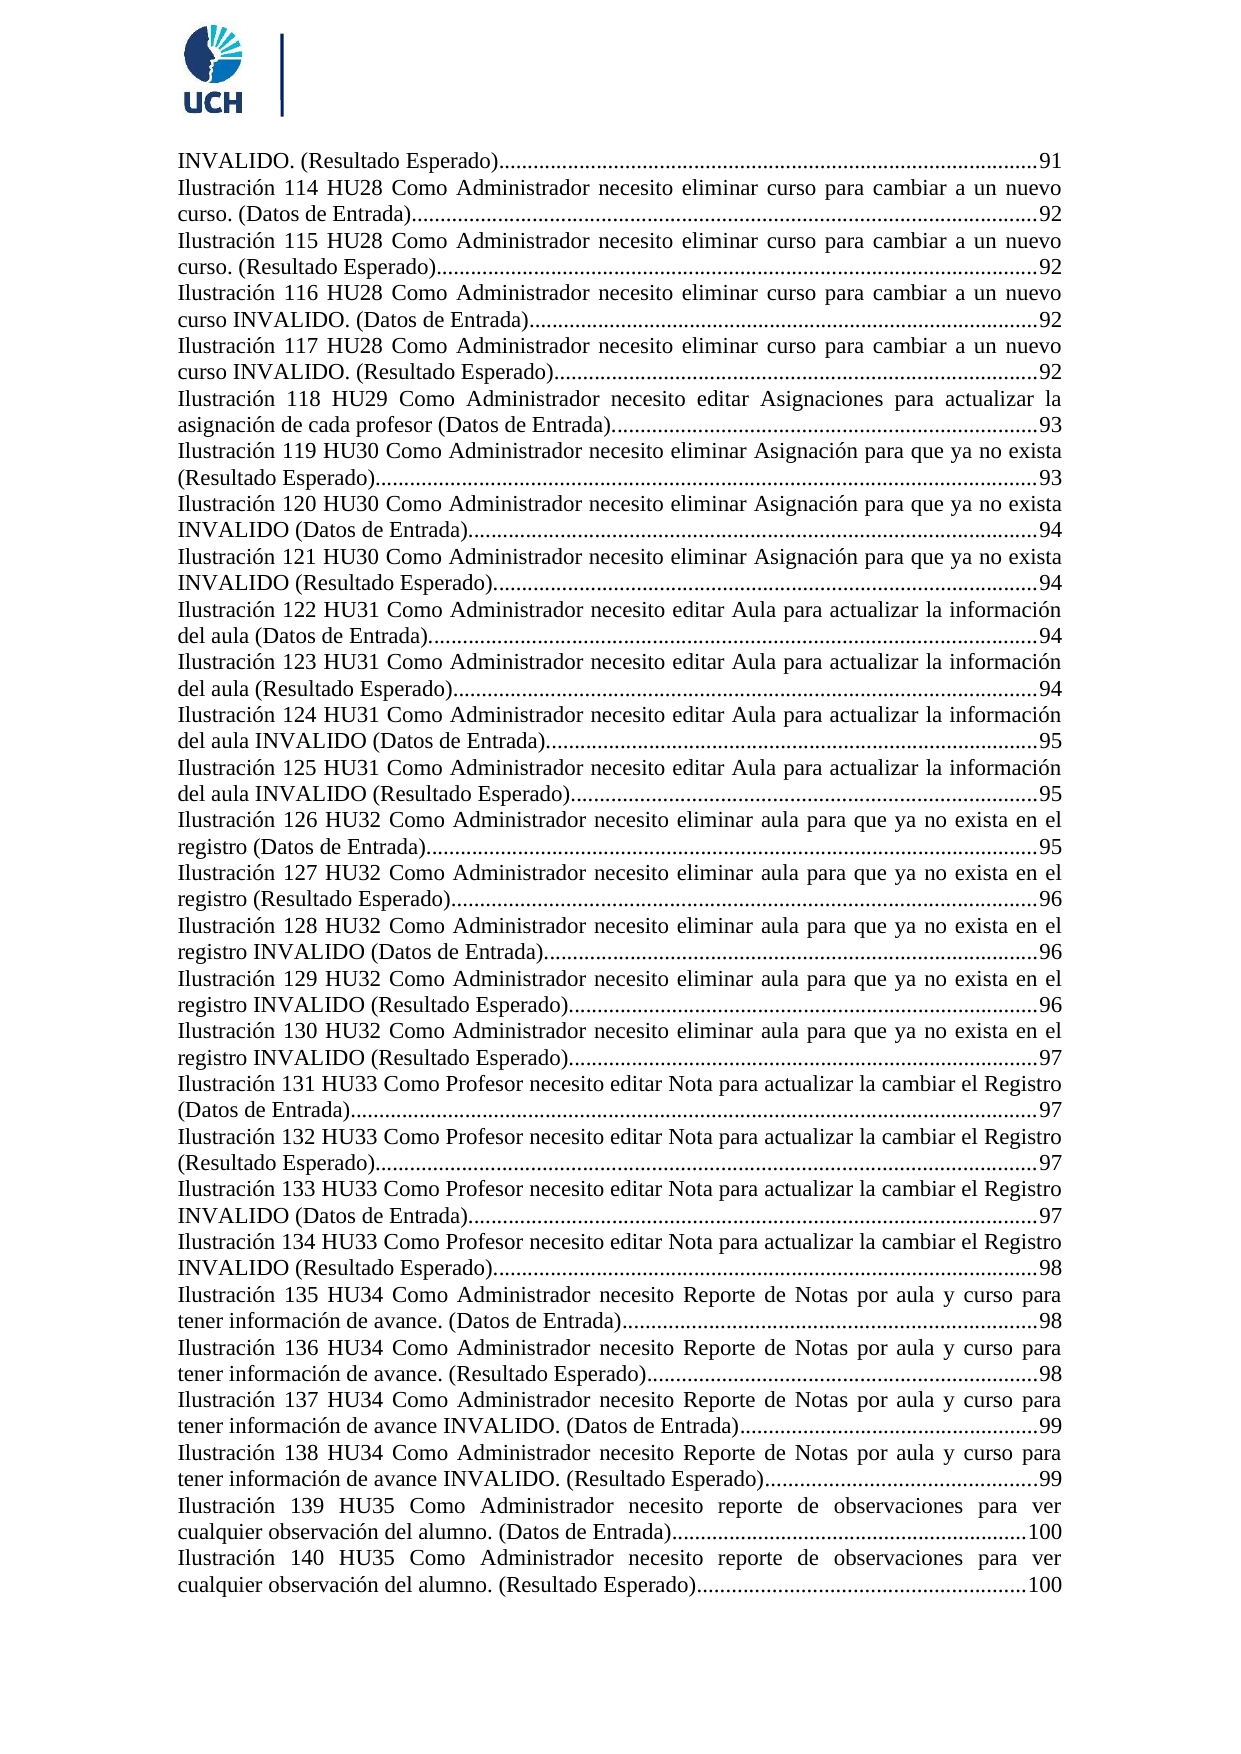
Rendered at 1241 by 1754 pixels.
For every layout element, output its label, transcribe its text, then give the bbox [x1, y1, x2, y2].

text Ilustración 136 HU34 Como Administrador necesito Reporte de Notas por aula y curso para tener información de avance. (Resultado Esperado) 98 [177, 1333, 1063, 1386]
text Ilustración 127 HU32 Como Administrador necesito eliminar aula para que ya no exista en el registro (Resultado Esperado). 96 [177, 859, 1063, 912]
text Ilustración 140 HU35 Como Administrador necesito reporte de observaciones para ver cualquier observación del alumno. (Resultado Esperado) 100 [177, 1544, 1063, 1597]
text Ilustración 119 HU30 Como Administrador necesito eliminar Asignación para que ya no exista (Resultado Esperado). 93 [177, 437, 1063, 490]
picture [177, 22, 251, 117]
text Ilustración 125 HU31 Como Administrador necesito editar Aula para actualizar la información del aula INVALIDO (Resultado Esperado). 95 [177, 754, 1063, 806]
text Ilustración 118 HU29 Como Administrador necesito editar Asignaciones para actualizar la asignación de cada profesor (Datos de Entrada). 93 [177, 385, 1063, 437]
text Ilustración 129 HU32 Como Administrador necesito eliminar aula para que ya no exista en el registro INVALIDO (Resultado Esperado). 96 [177, 964, 1063, 1017]
text Ilustración 117 HU28 Como Administrador necesito eliminar curso para cambiar a un nuevo curso INVALIDO. (Resultado Esperado) 92 [177, 332, 1063, 385]
text Ilustración 123 HU31 Como Administrador necesito editar Aula para actualizar la información del aula (Resultado Esperado). 94 [177, 648, 1063, 701]
text Ilustración 116 HU28 Como Administrador necesito eliminar curso para cambiar a un nuevo curso INVALIDO. (Datos de Entrada) 92 [177, 279, 1063, 332]
text Ilustración 114 HU28 Como Administrador necesito eliminar curso para cambiar a un nuevo curso. (Datos de Entrada) 92 [177, 174, 1063, 227]
text Ilustración 131 HU33 Como Profesor necesito editar Nota para actualizar la cambiar el Registro (Datos de Entrada). 97 [177, 1070, 1063, 1123]
text Ilustración 115 HU28 Como Administrador necesito eliminar curso para cambiar a un nuevo curso. (Resultado Esperado) 92 [177, 227, 1063, 279]
text Ilustración 138 HU34 Como Administrador necesito Reporte de Notas por aula y curso para tener información de avance INVALIDO. (Resultado Esperado) 99 [177, 1439, 1063, 1492]
text Ilustración 132 HU33 Como Profesor necesito editar Nota para actualizar la cambiar el Registro (Resultado Esperado). 97 [177, 1123, 1063, 1175]
text Ilustración 135 HU34 Como Administrador necesito Reporte de Notas por aula y curso para tener información de avance. (Datos de Entrada) 98 [177, 1281, 1063, 1333]
text Ilustración 120 HU30 Como Administrador necesito eliminar Asignación para que ya no exista INVALIDO (Datos de Entrada). 94 [177, 490, 1063, 543]
text Ilustración 128 HU32 Como Administrador necesito eliminar aula para que ya no exista en el registro INVALIDO (Datos de Entrada). 96 [177, 912, 1063, 964]
text Ilustración 126 HU32 Como Administrador necesito eliminar aula para que ya no exista en el registro (Datos de Entrada). 95 [177, 806, 1063, 859]
text Ilustración 134 HU33 Como Profesor necesito editar Nota para actualizar la cambiar el Registro INVALIDO (Resultado Esperado). 98 [177, 1228, 1063, 1281]
text Ilustración 122 HU31 Como Administrador necesito editar Aula para actualizar la información del aula (Datos de Entrada). 94 [177, 596, 1063, 648]
text Ilustración 121 HU30 Como Administrador necesito eliminar Asignación para que ya no exista INVALIDO (Resultado Esperado). 94 [177, 543, 1063, 596]
text Ilustración 133 HU33 Como Profesor necesito editar Nota para actualizar la cambiar el Registro INVALIDO (Datos de Entrada). 97 [177, 1175, 1063, 1228]
text Ilustración 130 HU32 Como Administrador necesito eliminar aula para que ya no exista en el registro INVALIDO (Resultado Esperado). 97 [177, 1017, 1063, 1070]
text Ilustración 124 HU31 Como Administrador necesito editar Aula para actualizar la información del aula INVALIDO (Datos de Entrada). 95 [177, 701, 1063, 754]
text Ilustración 137 HU34 Como Administrador necesito Reporte de Notas por aula y curso para tener información de avance INVALIDO. (Datos de Entrada) 99 [177, 1386, 1063, 1439]
text Ilustración 139 HU35 Como Administrador necesito reporte de observaciones para ver cualquier observación del alumno. (Datos de Entrada) 100 [177, 1492, 1063, 1544]
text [177, 148, 1063, 174]
